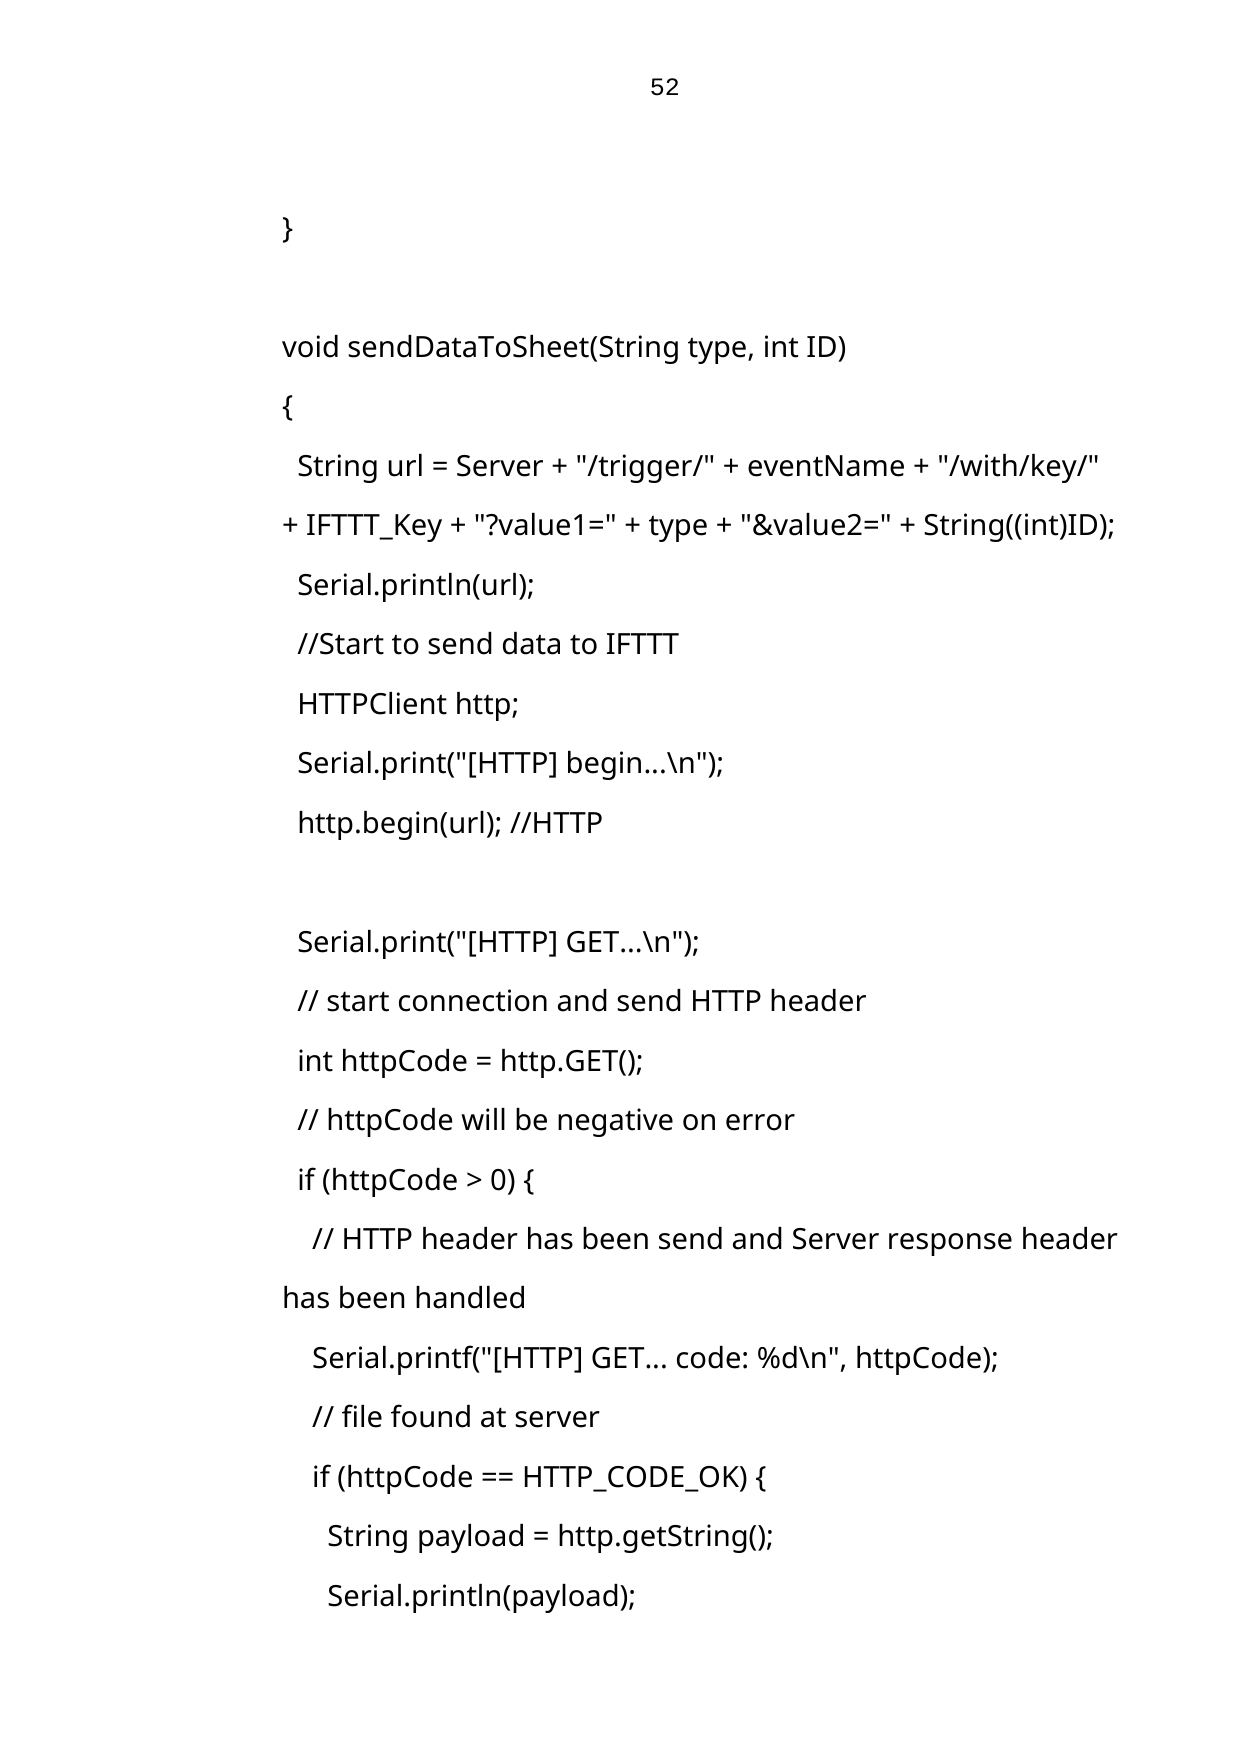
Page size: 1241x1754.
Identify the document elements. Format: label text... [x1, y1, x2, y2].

list void sendDataToSheet(String type, int ID) [282, 326, 1122, 366]
list Serial.printf("[HTTP] GET... code: %d\n", httpCode); [282, 1337, 1122, 1377]
list Serial.print("[HTTP] GET...\n"); [282, 921, 1122, 961]
list if (httpCode > 0) { [282, 1159, 1122, 1198]
list // file found at server [282, 1397, 1122, 1436]
list int httpCode = http.GET(); [282, 1040, 1122, 1079]
list if (httpCode == HTTP_CODE_OK) { [282, 1456, 1122, 1496]
list Serial.println(url); [282, 564, 1122, 604]
list // httpCode will be negative on error [282, 1099, 1122, 1139]
list // start connection and send HTTP header [282, 980, 1122, 1020]
list Serial.print("[HTTP] begin...\n"); [282, 742, 1122, 782]
list Serial.println(payload); [282, 1575, 1122, 1615]
list String payload = http.getString(); [282, 1516, 1122, 1555]
list { [282, 386, 1122, 425]
list String url = Server + "/trigger/" + eventName + "/with/key/" + IFTTT_Key + "?value1=" + type + "&value2=" + String((int)ID); [282, 445, 1122, 544]
list } [282, 207, 1122, 247]
list HTTPClient http; [282, 683, 1122, 723]
list // HTTP header has been send and Server response header has been handled [282, 1218, 1122, 1317]
list //Start to send data to IFTTT [282, 623, 1122, 663]
list http.begin(url); //HTTP [282, 802, 1122, 842]
